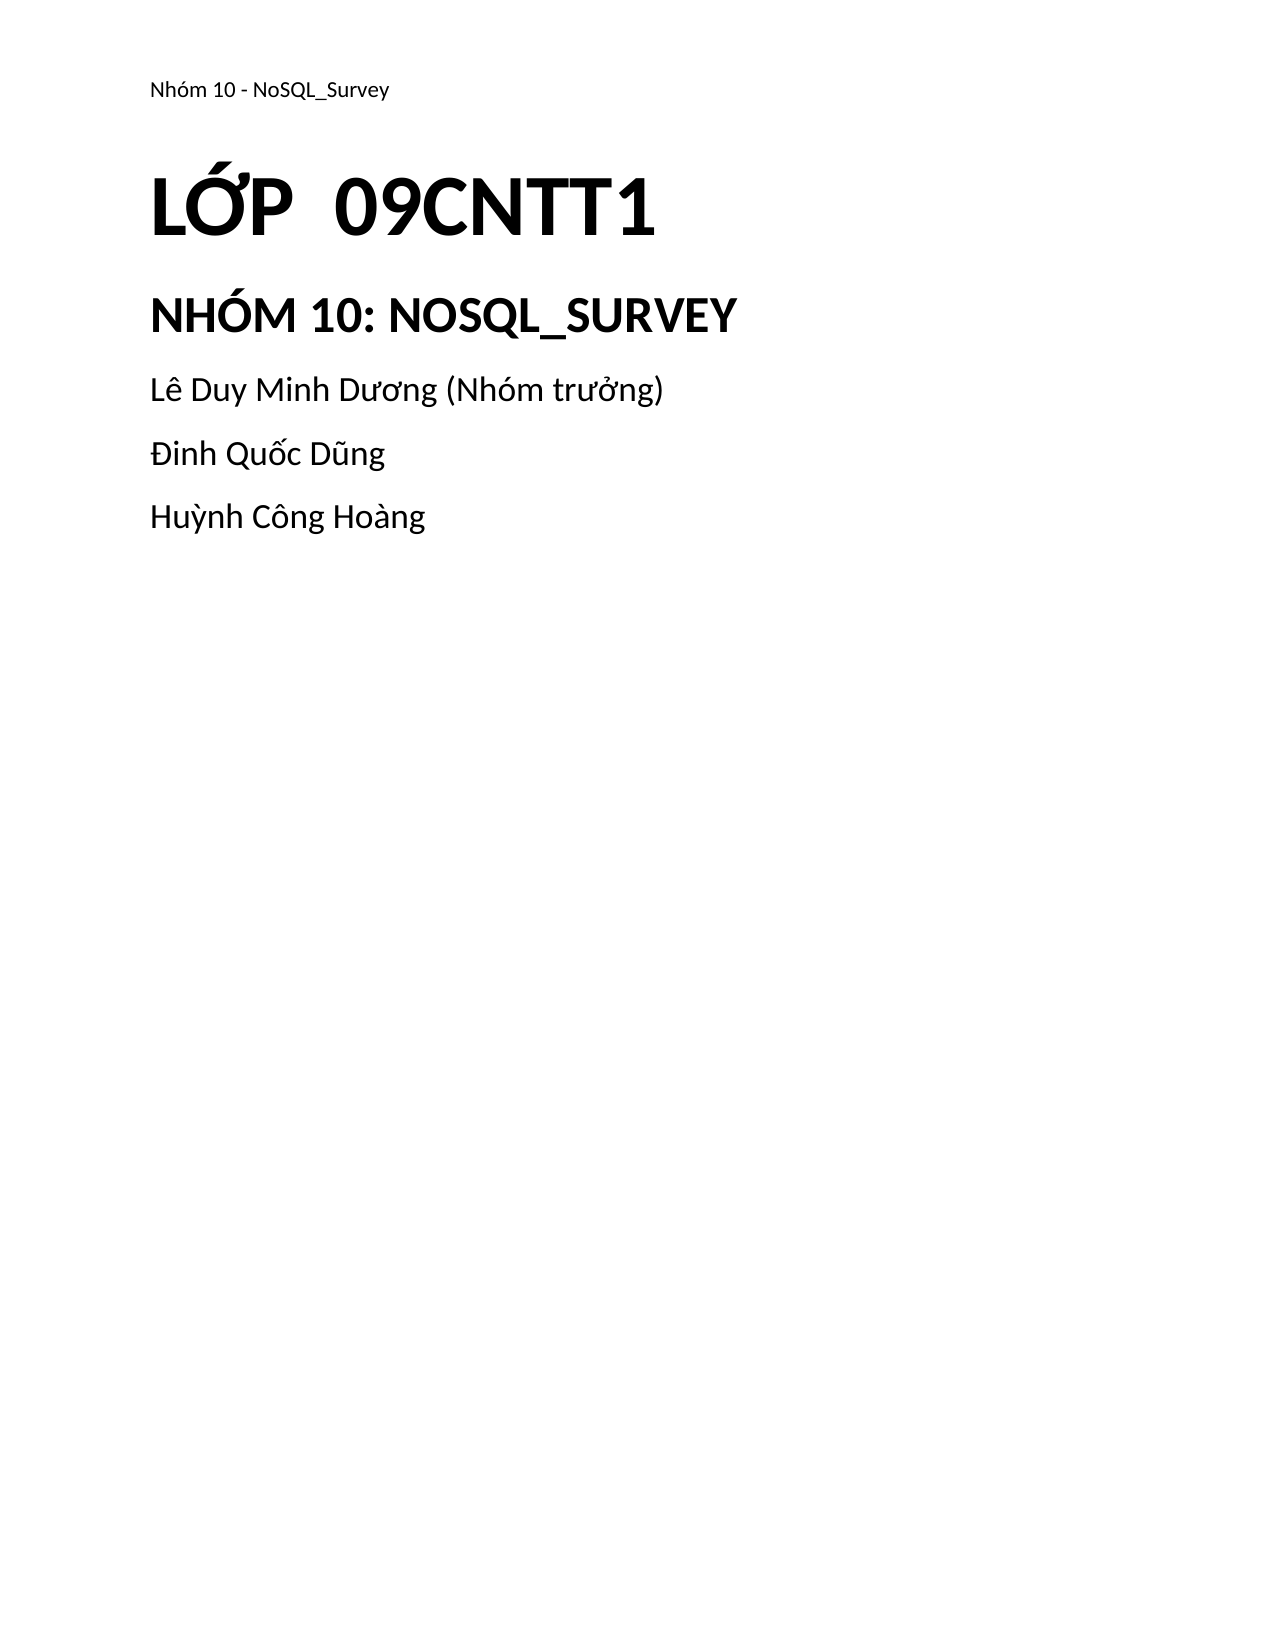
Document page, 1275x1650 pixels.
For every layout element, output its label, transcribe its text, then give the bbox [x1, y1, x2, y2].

text Đinh Quốc Dũng [150, 431, 1125, 474]
text Lê Duy Minh Dương (Nhóm trưởng) [150, 367, 1125, 410]
text LỚP 09CNTT1 [150, 150, 1125, 257]
text NHÓM 10: NOSQL_SURVEY [150, 282, 1125, 346]
text Huỳnh Công Hoàng [150, 494, 1125, 537]
